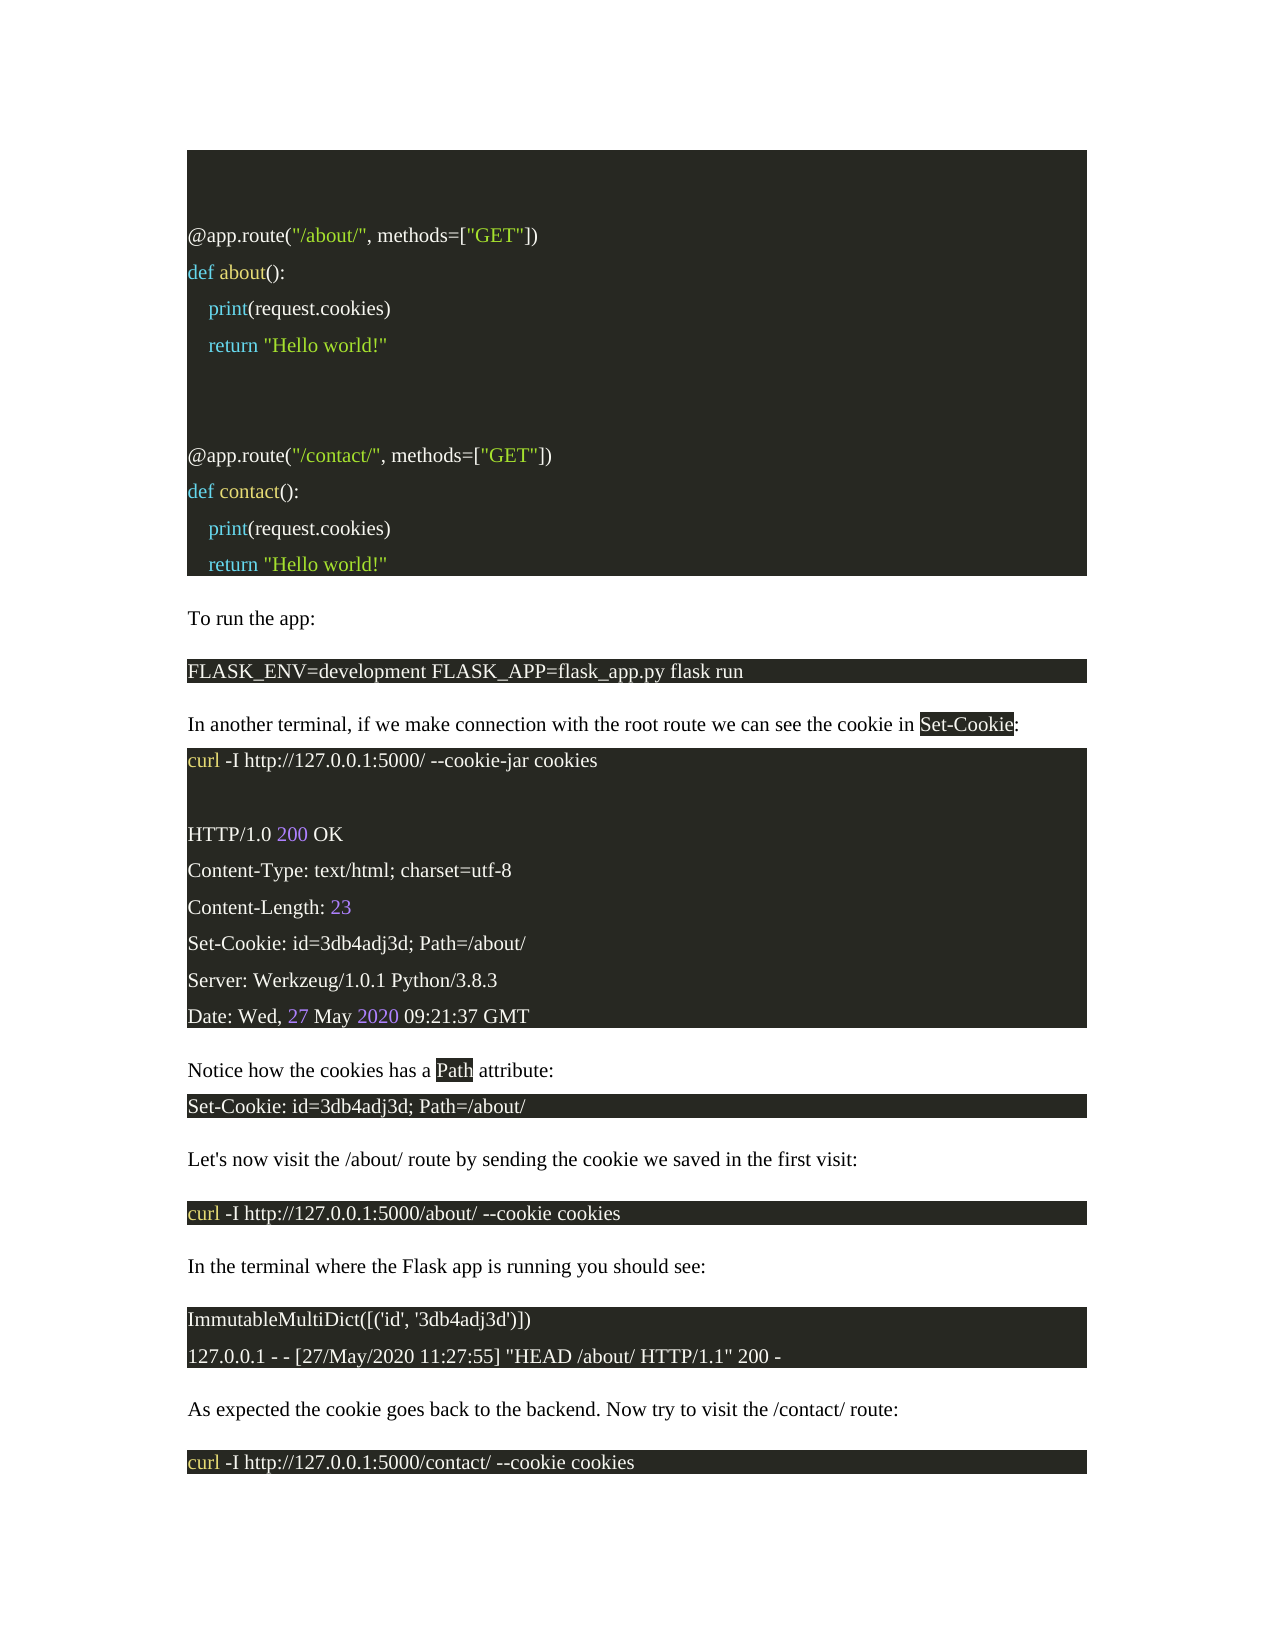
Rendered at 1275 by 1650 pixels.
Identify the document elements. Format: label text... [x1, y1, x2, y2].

text Notice how the cookies has a Path attribute: [187, 1058, 436, 1082]
text def contact(): [187, 479, 1087, 503]
text Let's now visit the /about/ route by sending the cookie we saved in the first visit: [187, 1147, 1087, 1171]
text return "Hello world!" [187, 552, 1087, 576]
text To run the app: [187, 605, 1087, 629]
text print(request.cookies) [187, 516, 1087, 540]
text 127.0.0.1 - - [27/May/2020 11:27:55] "HEAD /about/ HTTP/1.1" 200 - [187, 1344, 1087, 1368]
text @app.route("/about/", methods=["GET"]) [187, 223, 1087, 247]
text def about(): [187, 260, 1087, 284]
text Server: Werkzeug/1.0.1 Python/3.8.3 [187, 968, 1087, 992]
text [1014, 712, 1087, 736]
text As expected the cookie goes back to the backend. Now try to visit the /contact/ route: [187, 1397, 1087, 1421]
text FLASK_ENV=development FLASK_APP=flask_app.py flask run [187, 659, 1087, 683]
text curl -I http://127.0.0.1:5000/ --cookie-jar cookies [187, 748, 1087, 772]
text In another terminal, if we make connection with the root route we can see the cookie in Set-Cookie: [187, 712, 920, 736]
text Content-Length: 23 [187, 895, 1087, 919]
text curl -I http://127.0.0.1:5000/about/ --cookie cookies [187, 1201, 1087, 1225]
text Notice how the cookies has a Path attribute: [473, 1058, 1087, 1082]
text HTTP/1.0 200 OK [187, 822, 1087, 846]
text @app.route("/contact/", methods=["GET"]) [187, 442, 1087, 467]
text return "Hello world!" [187, 333, 1087, 357]
text Set-Cookie: id=3db4adj3d; Path=/about/ [187, 1094, 1087, 1118]
text In the terminal where the Flask app is running you should see: [187, 1254, 1087, 1278]
text Set-Cookie: id=3db4adj3d; Path=/about/ [187, 931, 1087, 955]
text Date: Wed, 27 May 2020 09:21:37 GMT [187, 1004, 1087, 1028]
text ImmutableMultiDict([('id', '3db4adj3d')]) [187, 1307, 1087, 1331]
text curl -I http://127.0.0.1:5000/contact/ --cookie cookies [187, 1450, 1087, 1474]
text print(request.cookies) [187, 296, 1087, 320]
text Content-Type: text/html; charset=utf-8 [187, 858, 1087, 882]
